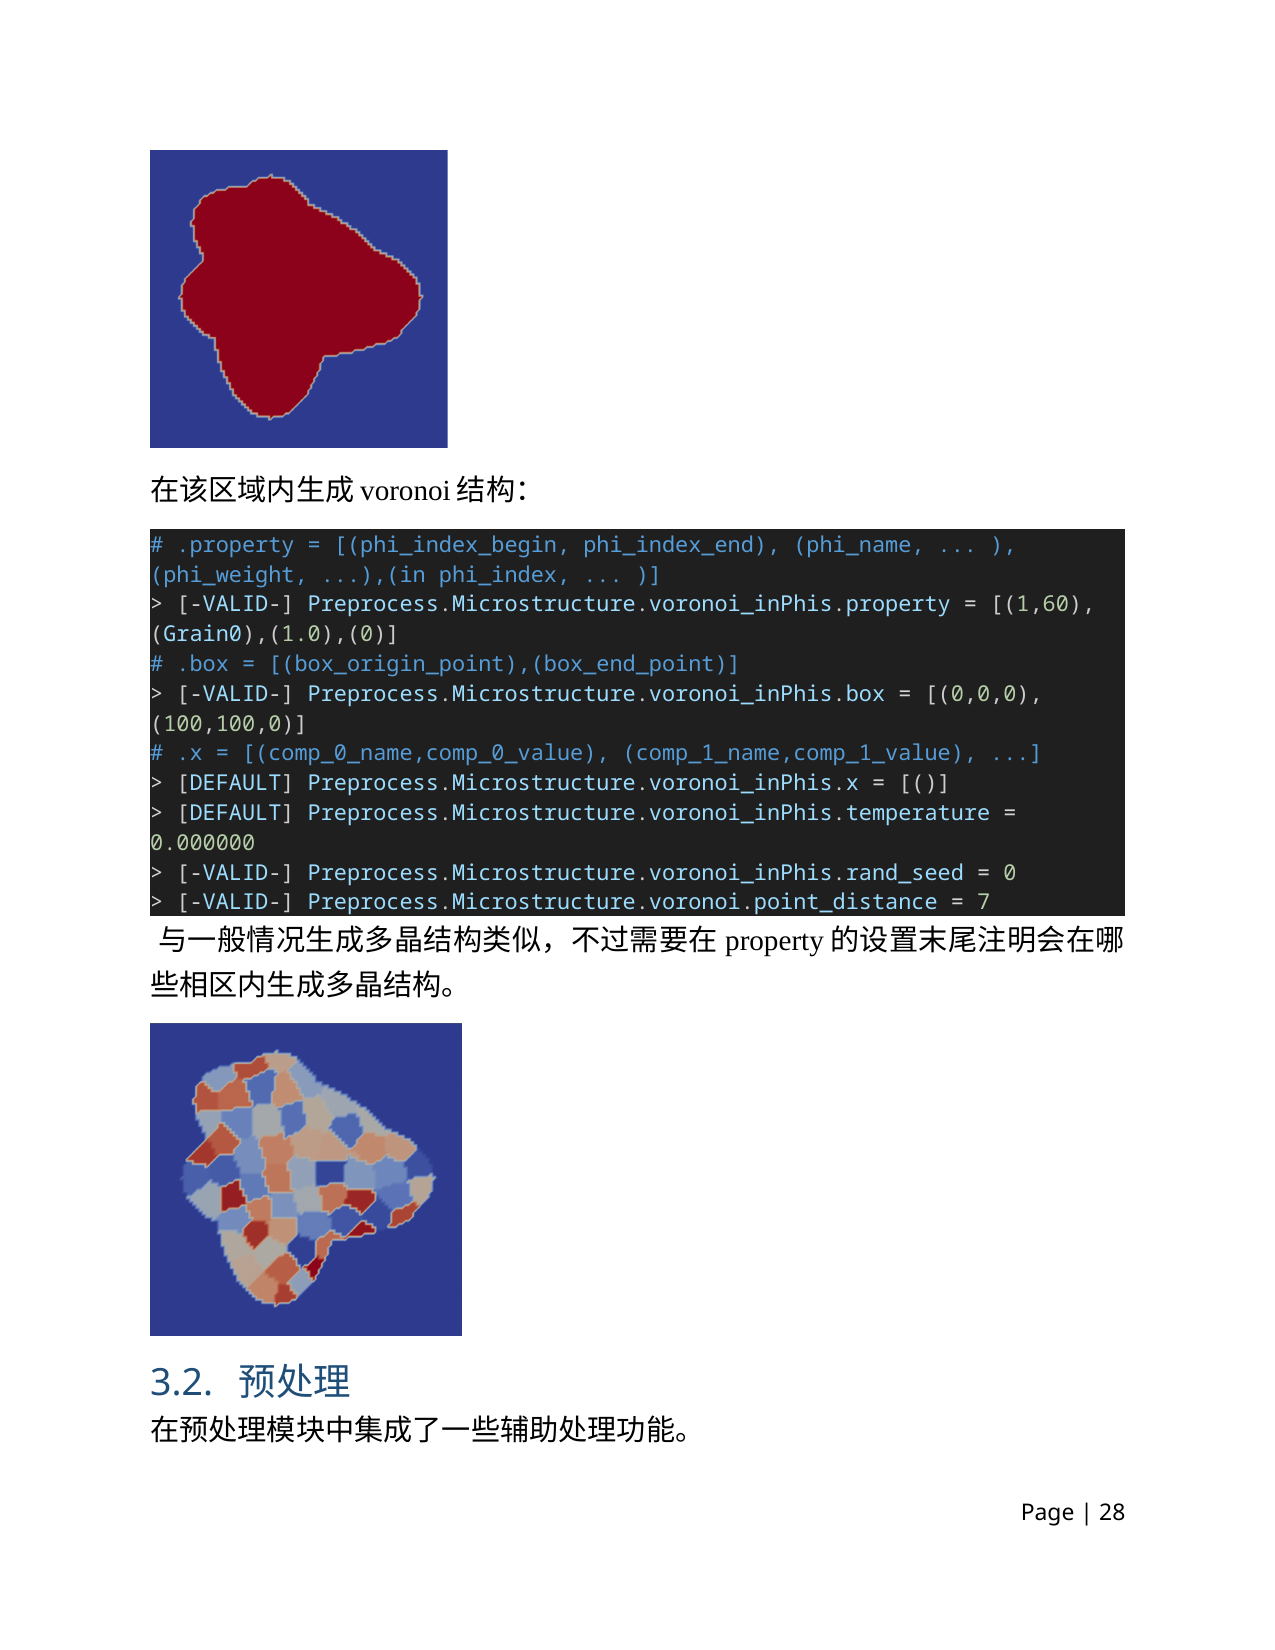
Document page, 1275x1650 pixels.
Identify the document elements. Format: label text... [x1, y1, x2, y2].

text # .box = [(box_origin_point),(box_end_point)] [150, 648, 1125, 678]
text > [-VALID-] Preprocess.Microstructure.voronoi_inPhis.rand_seed = 0 [150, 856, 1125, 886]
picture [150, 150, 448, 448]
text # .property = [(phi_index_begin, phi_index_end), (phi_name, ... ),(phi_weight, ...),(in phi_index, ... )] [150, 529, 1125, 588]
subtitle 预处理 [150, 1355, 1125, 1406]
text 与一般情况生成多晶结构类似，不过需要在property的设置末尾注明会在哪些相区内生成多晶结构。 [150, 916, 1125, 1004]
text 在预处理模块中集成了一些辅助处理功能。 [150, 1406, 1125, 1448]
text 在该区域内生成voronoi结构： [150, 466, 1125, 509]
text > [-VALID-] Preprocess.Microstructure.voronoi_inPhis.box = [(0,0,0),(100,100,0)] [150, 678, 1125, 737]
text > [-VALID-] Preprocess.Microstructure.voronoi.point_distance = 7 [150, 886, 1125, 916]
text > [DEFAULT] Preprocess.Microstructure.voronoi_inPhis.temperature = 0.000000 [150, 797, 1125, 856]
picture [150, 1023, 462, 1336]
text > [DEFAULT] Preprocess.Microstructure.voronoi_inPhis.x = [()] [150, 767, 1125, 797]
text # .x = [(comp_0_name,comp_0_value), (comp_1_name,comp_1_value), ...] [150, 737, 1125, 767]
text > [-VALID-] Preprocess.Microstructure.voronoi_inPhis.property = [(1,60),(Grain0),(1.0),(0)] [150, 588, 1125, 648]
